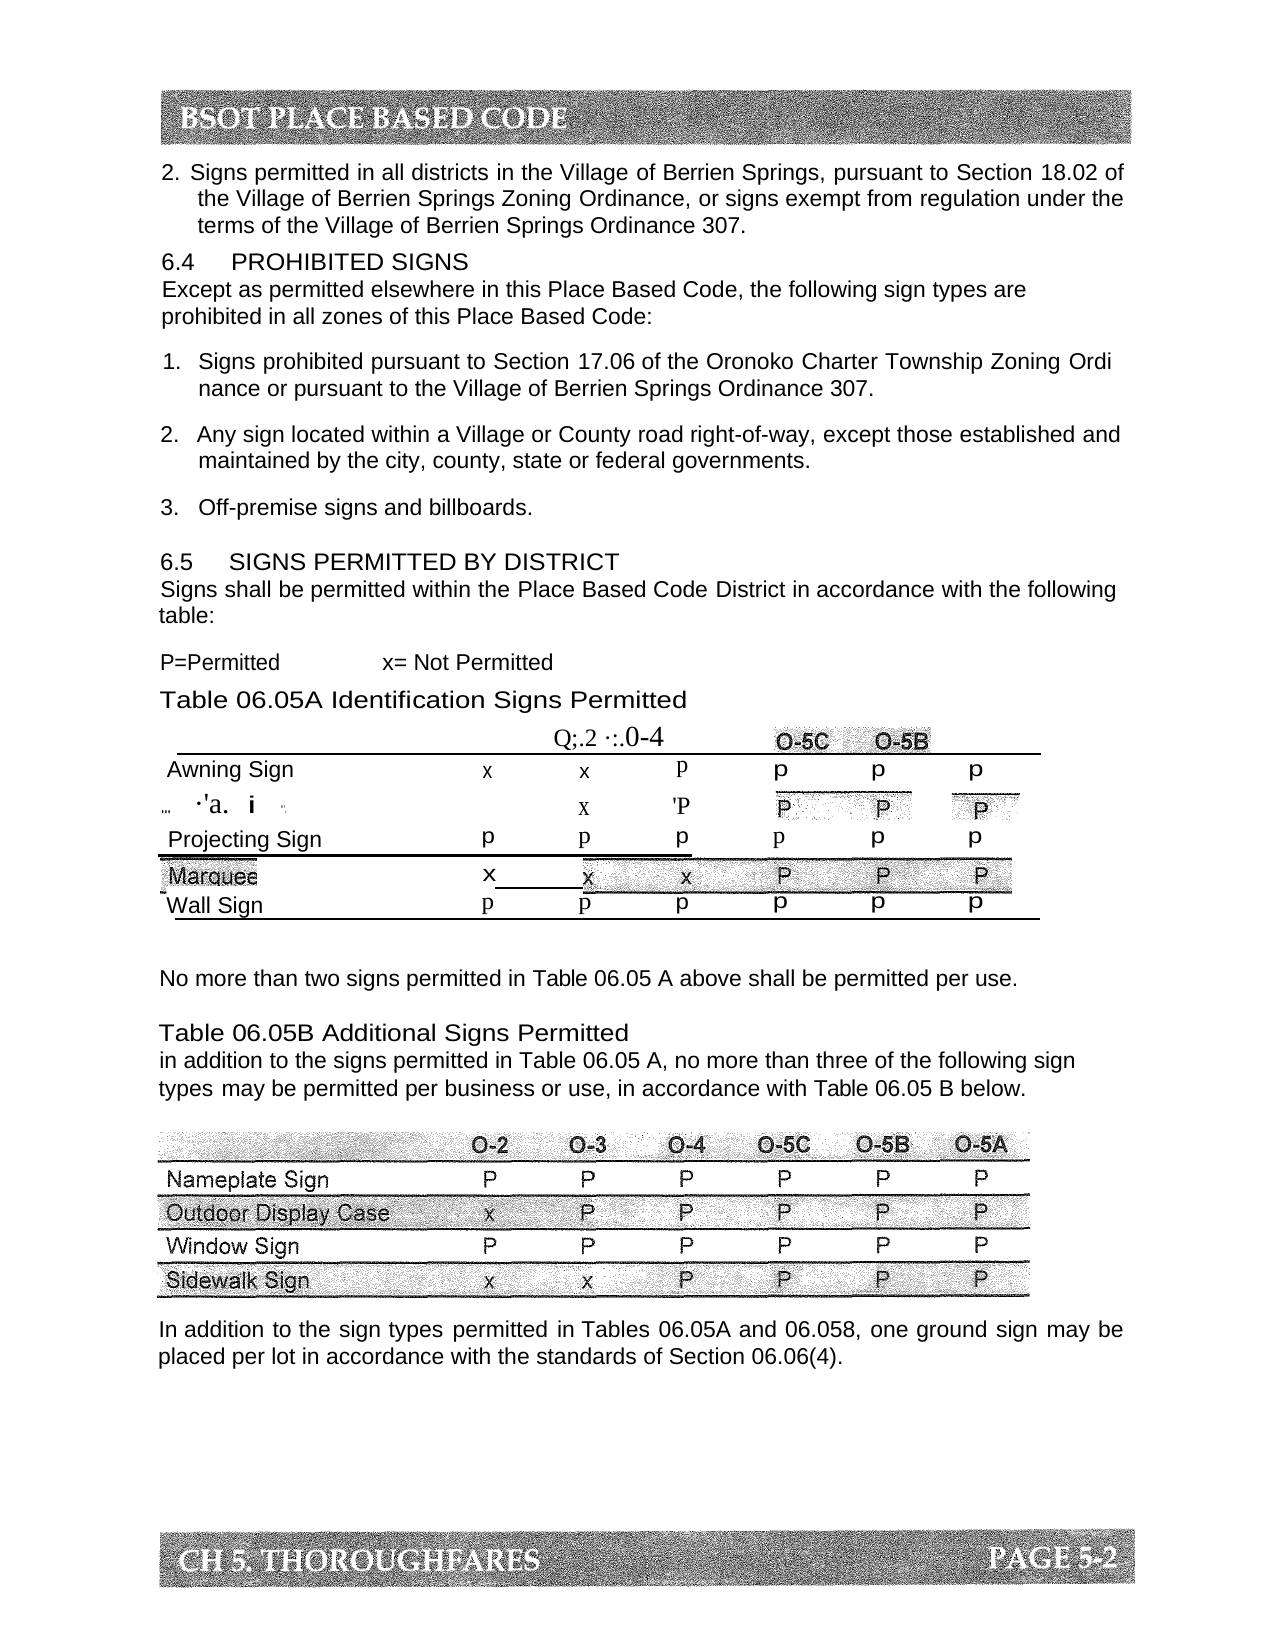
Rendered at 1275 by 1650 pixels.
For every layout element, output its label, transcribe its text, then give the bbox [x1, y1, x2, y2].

text Awning Sign x x p [167, 755, 691, 785]
picture [156, 1132, 1032, 1301]
list SIGNS PERMITTED BY DISTRICT [160, 548, 1144, 576]
text Table 06.05A Identification Signs Permitted [159, 686, 1144, 713]
text ... ·'a. i ···. x 'P [161, 785, 691, 820]
picture [158, 1527, 1137, 1588]
text Table 06.05B Additional Signs Permitted [158, 1019, 1144, 1047]
picture [774, 727, 933, 753]
text p p p [773, 821, 1144, 848]
list Any sign located within a Village or County road right-of-way, except those established and maintained by the city, county, state or federal governments. [160, 421, 1124, 474]
text Except as permitted elsewhere in this Place Based Code, the following sign types are prohibited in all zones of this Place Based Code: [161, 276, 1124, 329]
text Wall Sign p p p [166, 887, 691, 919]
subtitle 2. Signs permitted in all districts in the Village of Berrien Springs, pursuant to Section 18.02 of the Village of Berrien Springs Zoning Ordinance, or signs exempt from regulation under the terms of the Village of Berrien Springs Ordinance 307. [161, 159, 1124, 238]
text In addition to the sign types permitted in Tables 06.05A and 06.058, one ground sign may be placed per lot in accordance with the standards of Section 06.06(4). [158, 1316, 1124, 1369]
picture [583, 855, 1012, 896]
picture [160, 88, 1132, 145]
text p p p [773, 888, 1144, 913]
text in addition to the signs permitted in Table 06.05 A, no more than three of the following sign types may be permitted per business or use, in accordance with Table 06.05 B below. [158, 1047, 1124, 1101]
text P=Permitted x= Not Permitted [160, 649, 1144, 676]
text Projecting Sign p p p [168, 821, 691, 853]
picture [160, 857, 257, 894]
list PROHIBITED SIGNS [161, 247, 1144, 275]
list Off-premise signs and billboards. [160, 493, 1144, 520]
text Signs shall be permitted within the Place Based Code District in accordance with the following table: [159, 576, 1124, 629]
subtitle No more than two signs permitted in Table 06.05 A above shall be permitted per use. [158, 965, 1144, 991]
picture [775, 791, 914, 820]
list Signs prohibited pursuant to Section 17.06 of the Oronoko Charter Township Zoning Ordi­ nance or pursuant to the Village of Berrien Springs Ordinance 307. [162, 348, 1124, 402]
subtitle x [287, 859, 691, 886]
text p p p [773, 756, 1144, 781]
picture [951, 793, 1020, 820]
